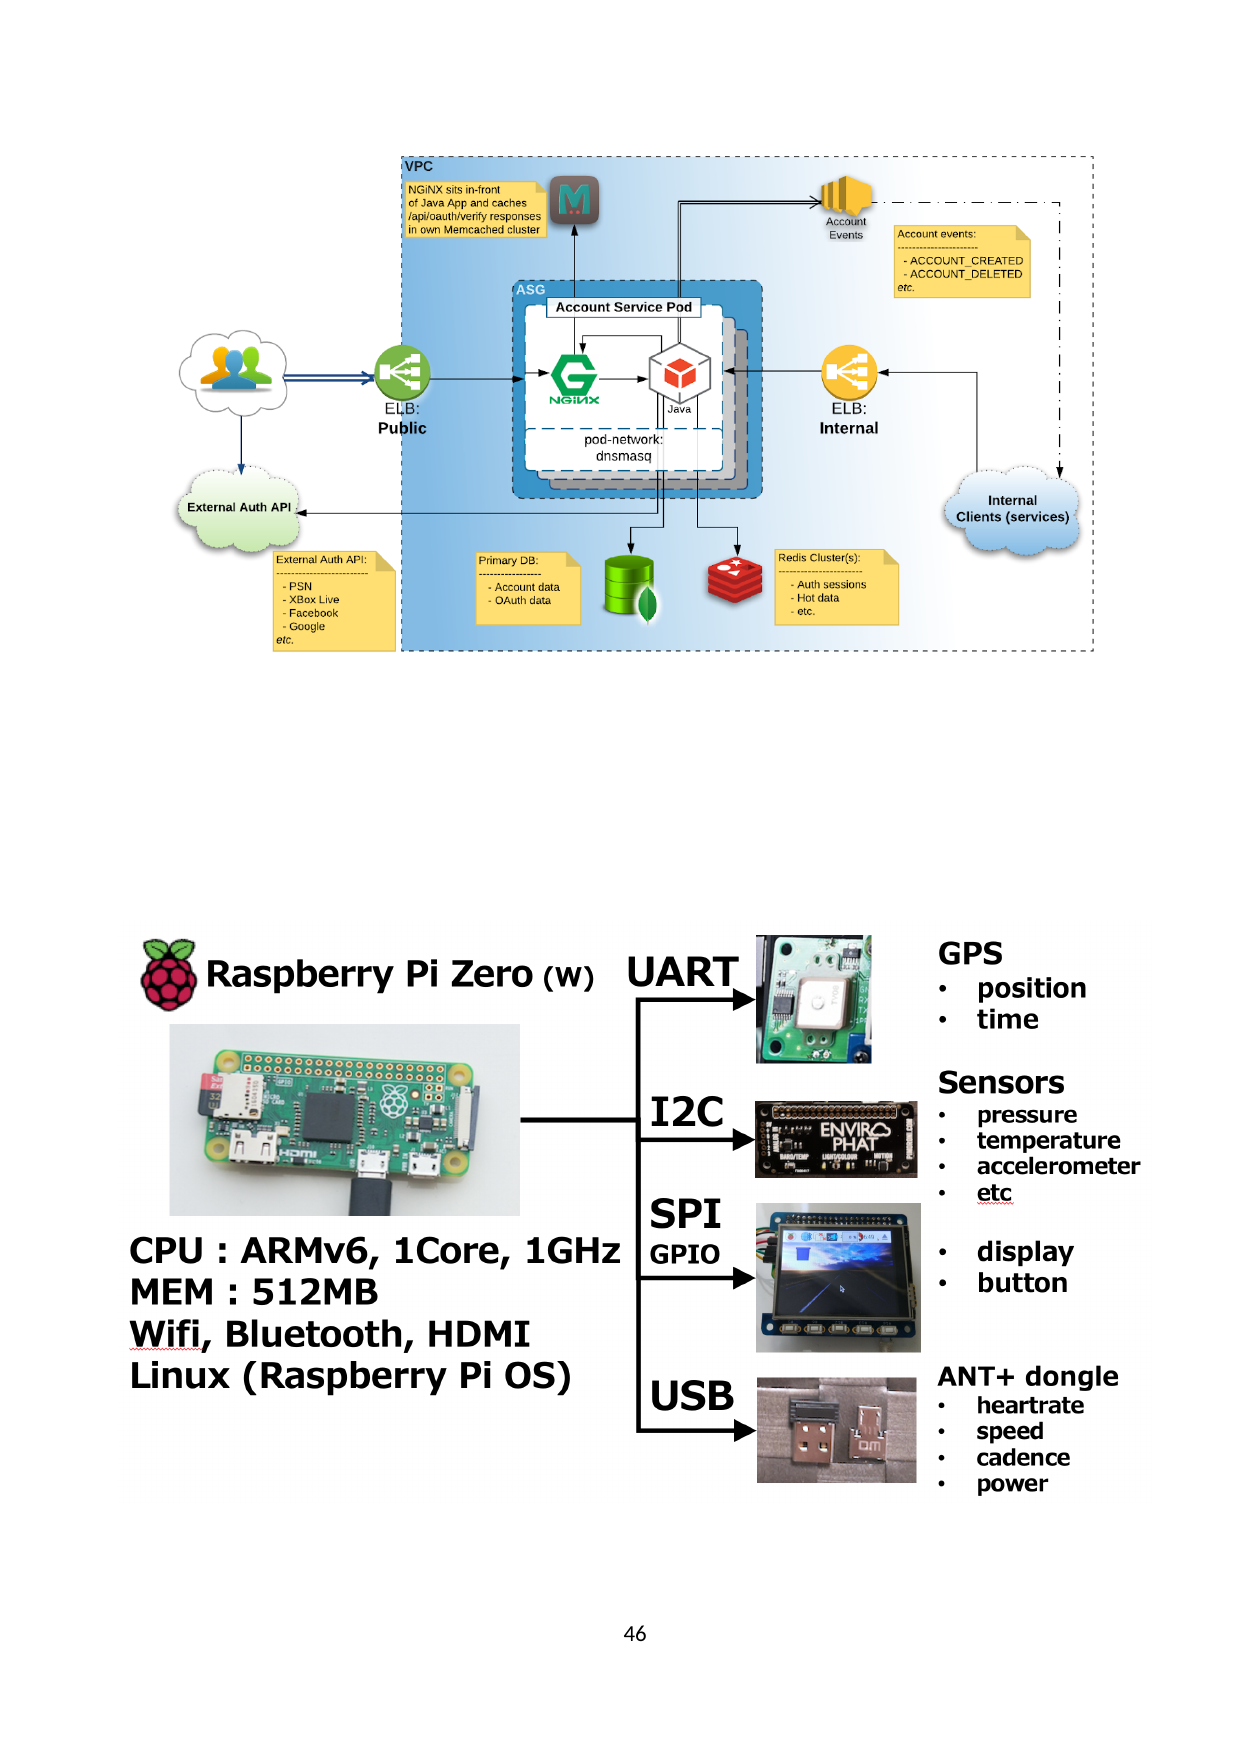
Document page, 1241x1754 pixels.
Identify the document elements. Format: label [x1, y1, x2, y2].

picture [118, 118, 1152, 689]
picture [118, 920, 1152, 1503]
